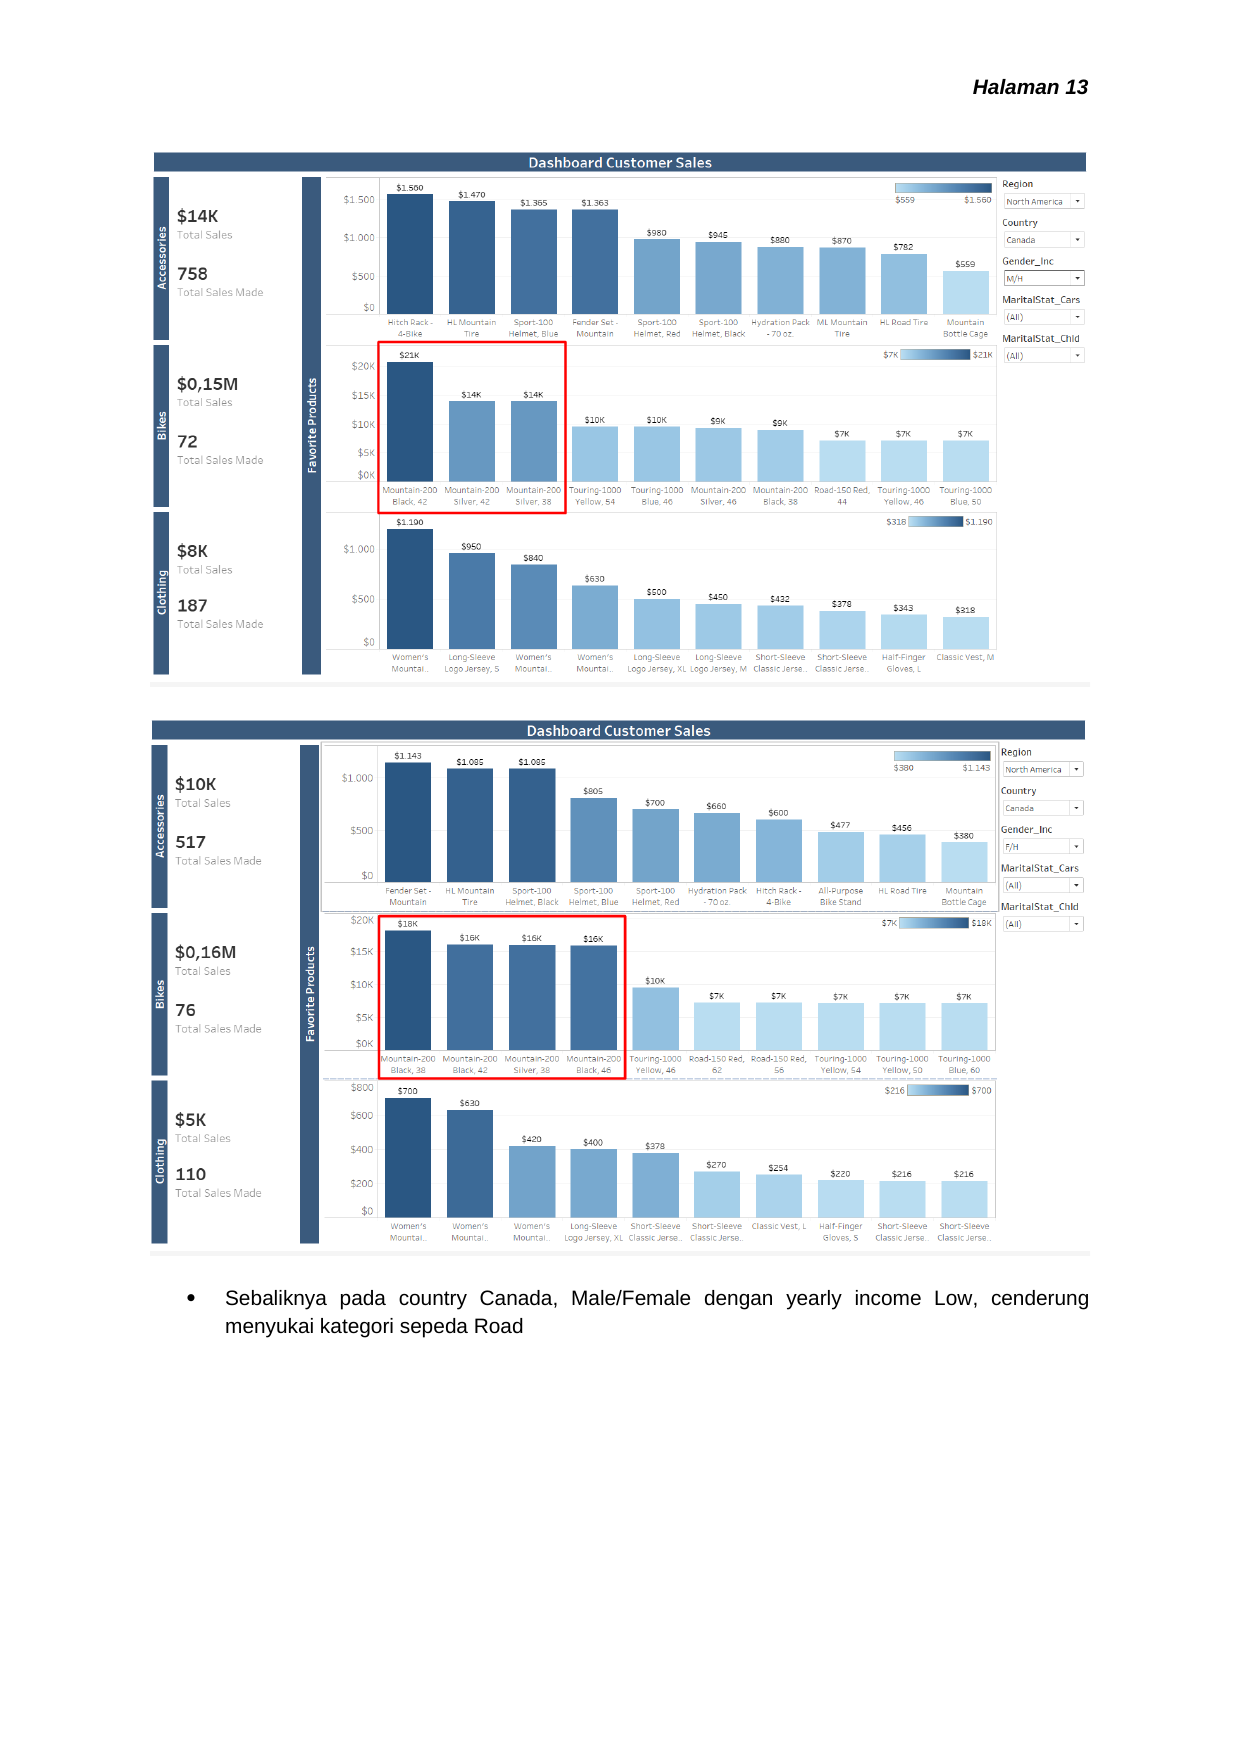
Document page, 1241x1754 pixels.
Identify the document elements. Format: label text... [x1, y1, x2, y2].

picture [150, 717, 1091, 1256]
list Sebaliknya pada country Canada, Male/Female dengan yearly income Low, cenderung menyukai kategori sepeda Road [187, 1286, 1090, 1338]
picture [150, 150, 1091, 687]
